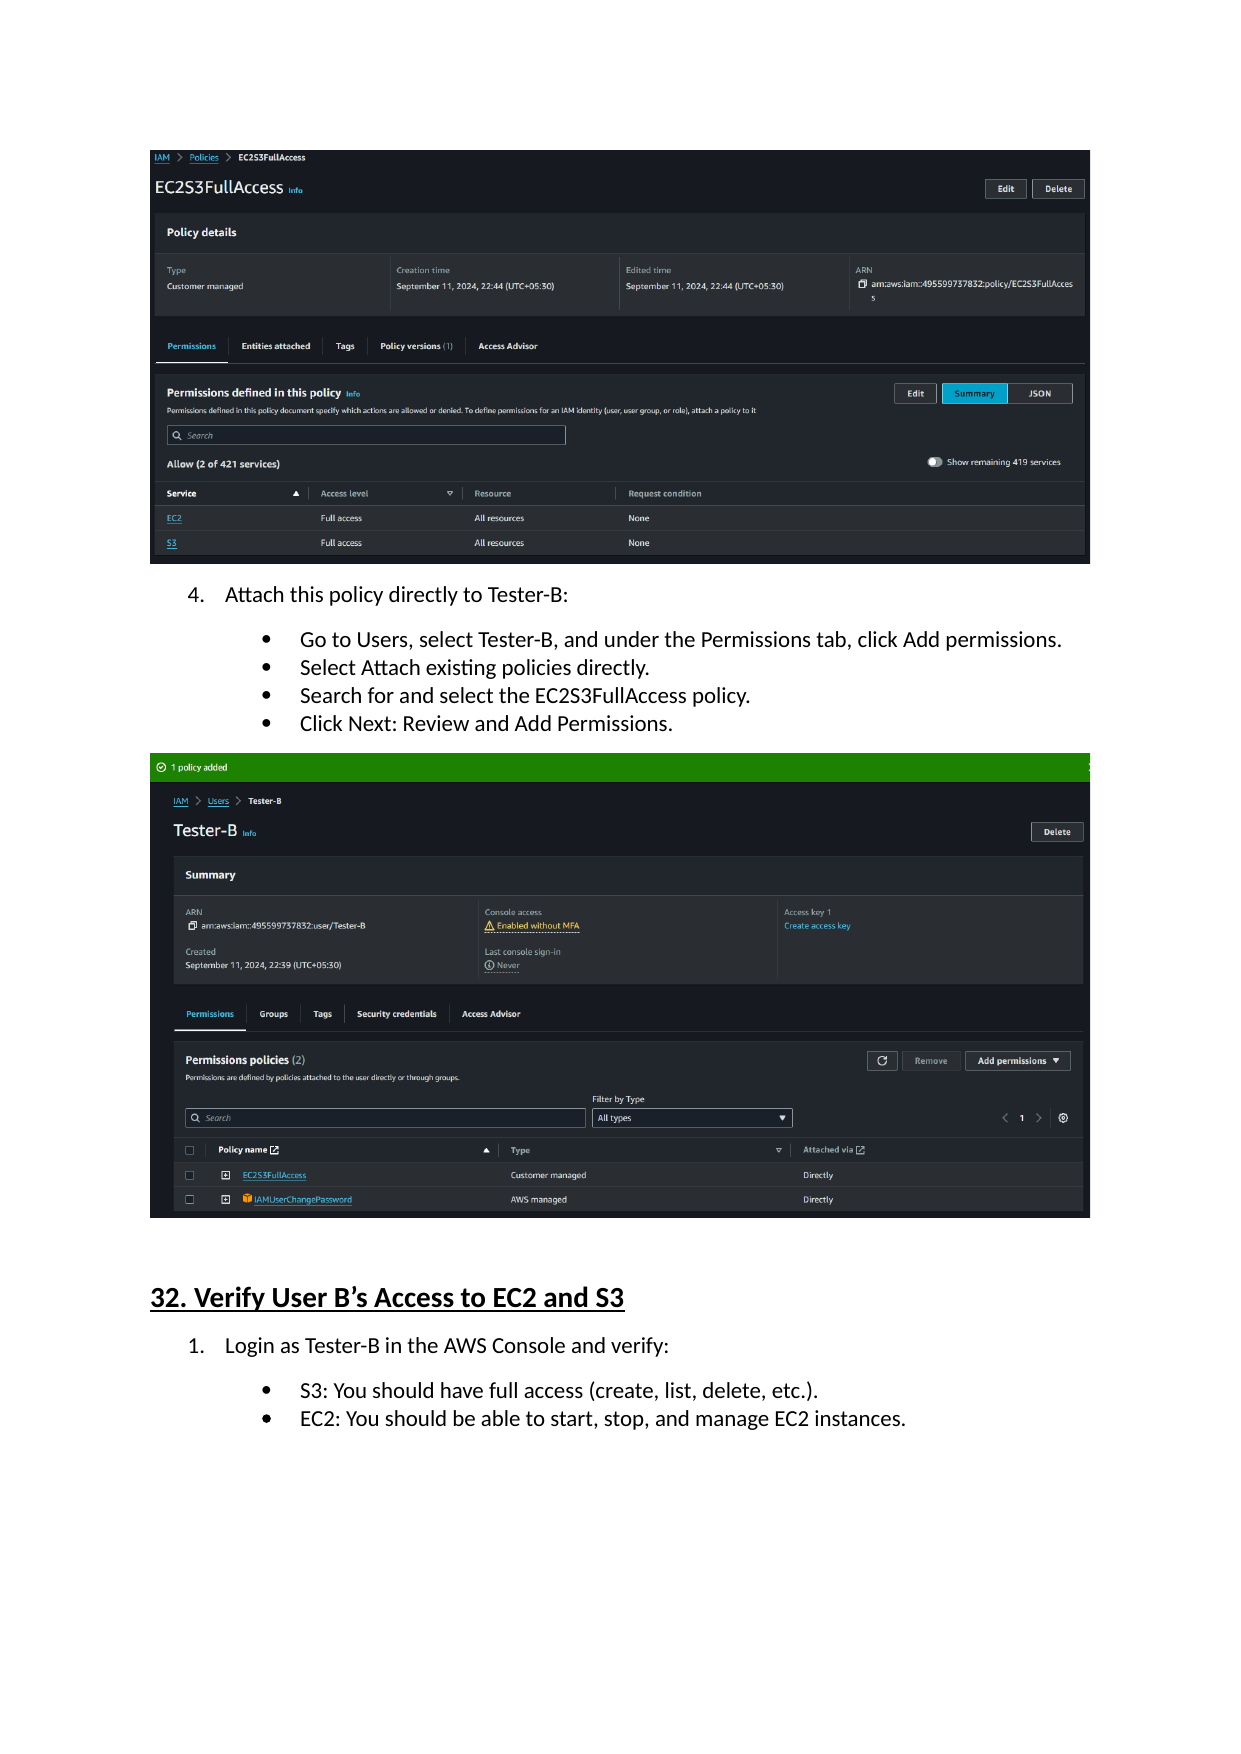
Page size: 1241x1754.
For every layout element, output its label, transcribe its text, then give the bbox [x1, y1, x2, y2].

picture [150, 753, 1091, 1218]
list EC2: You should be able to start, stop, and manage EC2 instances. [262, 1404, 1090, 1432]
picture [150, 150, 1091, 564]
text 32. Verify User B’s Access to EC2 and S3 [150, 1279, 1090, 1315]
list Go to Users, select Tester-B, and under the Permissions tab, click Add permissions. [262, 625, 1090, 653]
list Attach this policy directly to Tester-B: [187, 581, 1090, 608]
list Search for and select the EC2S3FullAccess policy. [262, 681, 1090, 709]
list Select Attach existing policies directly. [262, 653, 1090, 681]
list S3: You should have full access (create, list, delete, etc.). [262, 1376, 1090, 1404]
list Login as Tester-B in the AWS Console and verify: [187, 1332, 1090, 1360]
list Click Next: Review and Add Permissions. [262, 709, 1090, 737]
